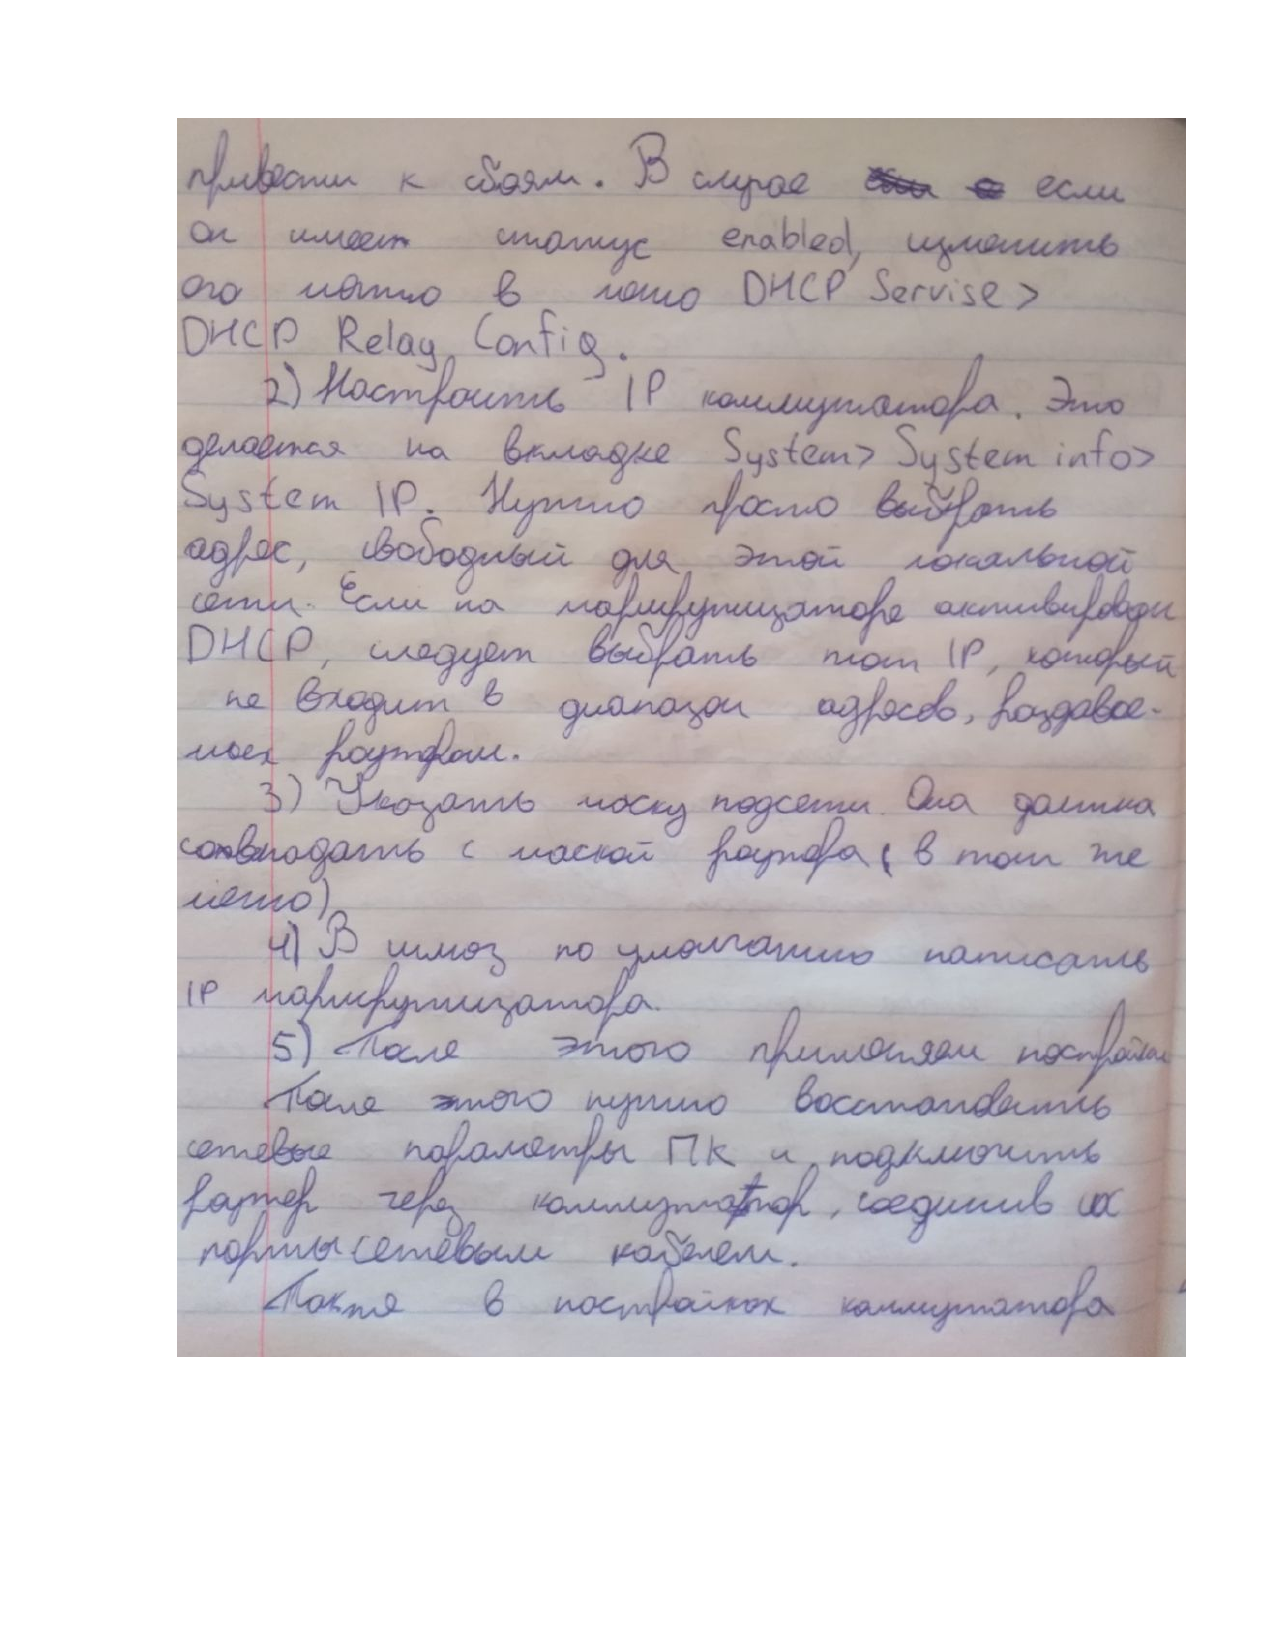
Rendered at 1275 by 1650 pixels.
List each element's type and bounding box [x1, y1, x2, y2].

picture [177, 118, 1186, 1357]
